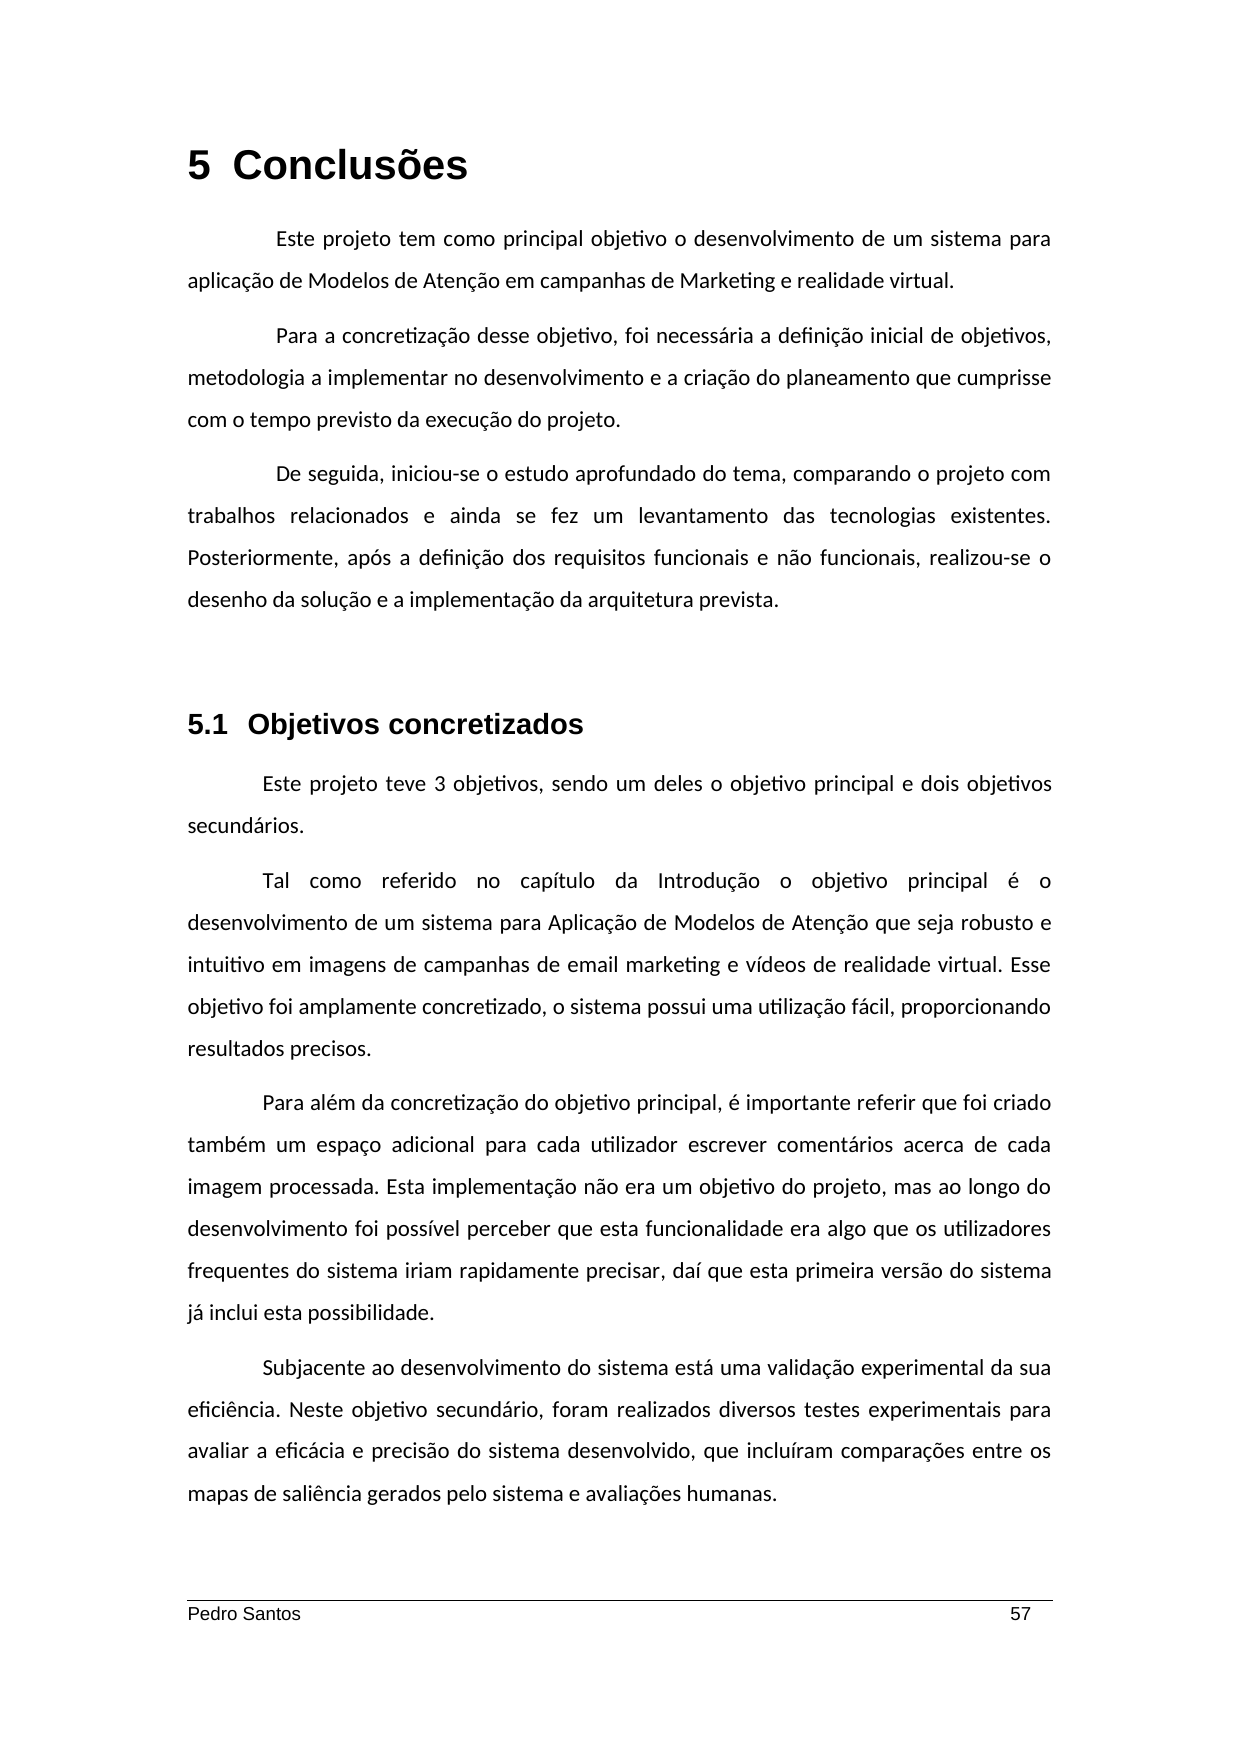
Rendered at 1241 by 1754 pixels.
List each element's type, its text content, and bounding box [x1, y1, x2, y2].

text Subjacente ao desenvolvimento do sistema está uma validação experimental da sua eficiência. Neste objetivo secundário, foram realizados diversos testes experimentais para avaliar a eficácia e precisão do sistema desenvolvido, que incluíram comparações entre os mapas de saliência gerados pelo sistema e avaliações humanas. [187, 1353, 1053, 1507]
text Objetivos concretizados [187, 707, 1053, 740]
text Para além da concretização do objetivo principal, é importante referir que foi criado também um espaço adicional para cada utilizador escrever comentários acerca de cada imagem processada. Esta implementação não era um objetivo do projeto, mas ao longo do desenvolvimento foi possível perceber que esta funcionalidade era algo que os utilizadores frequentes do sistema iriam rapidamente precisar, daí que esta primeira versão do sistema já inclui esta possibilidade. [187, 1088, 1053, 1326]
text Este projeto tem como principal objetivo o desenvolvimento de um sistema para aplicação de Modelos de Atenção em campanhas de Marketing e realidade virtual. [187, 224, 1053, 294]
text Para a concretização desse objetivo, foi necessária a definição inicial de objetivos, metodologia a implementar no desenvolvimento e a criação do planeamento que cumprisse com o tempo previsto da execução do projeto. [187, 321, 1053, 433]
text Este projeto teve 3 objetivos, sendo um deles o objetivo principal e dois objetivos secundários. [187, 769, 1053, 839]
text Conclusões [187, 140, 1053, 188]
text De seguida, iniciou-se o estudo aprofundado do tema, comparando o projeto com trabalhos relacionados e ainda se fez um levantamento das tecnologias existentes. Posteriormente, após a definição dos requisitos funcionais e não funcionais, realizou-se o desenho da solução e a implementação da arquitetura prevista. [187, 459, 1053, 613]
text Tal como referido no capítulo da Introdução o objetivo principal é o desenvolvimento de um sistema para Aplicação de Modelos de Atenção que seja robusto e intuitivo em imagens de campanhas de email marketing e vídeos de realidade virtual. Esse objetivo foi amplamente concretizado, o sistema possui uma utilização fácil, proporcionando resultados precisos. [187, 866, 1053, 1062]
